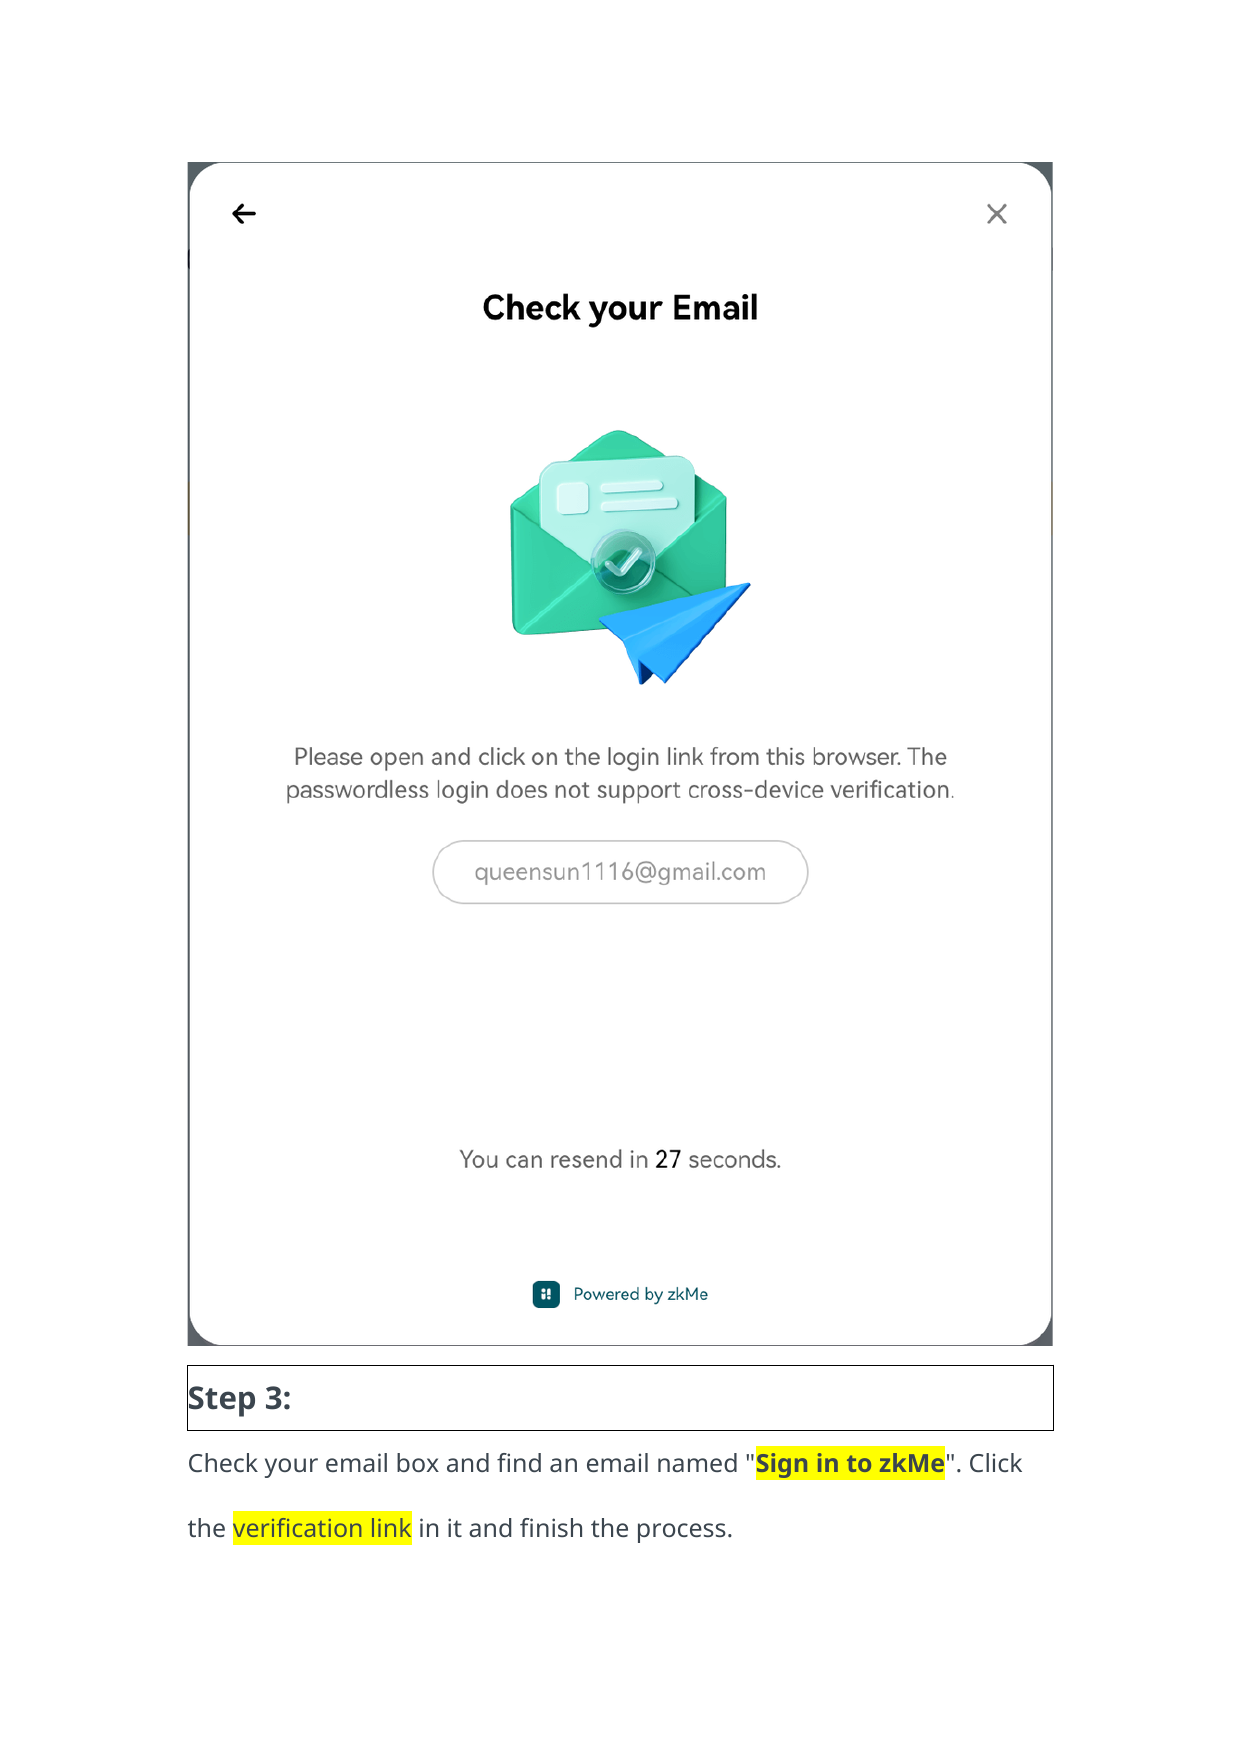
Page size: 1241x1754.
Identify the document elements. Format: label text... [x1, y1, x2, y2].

picture [187, 162, 1053, 1346]
text Check your email box and find an email named "Sign in to zkMe". Click the verification link in it and finish the process. [187, 1431, 1053, 1561]
text Step 3: [188, 1366, 1053, 1430]
